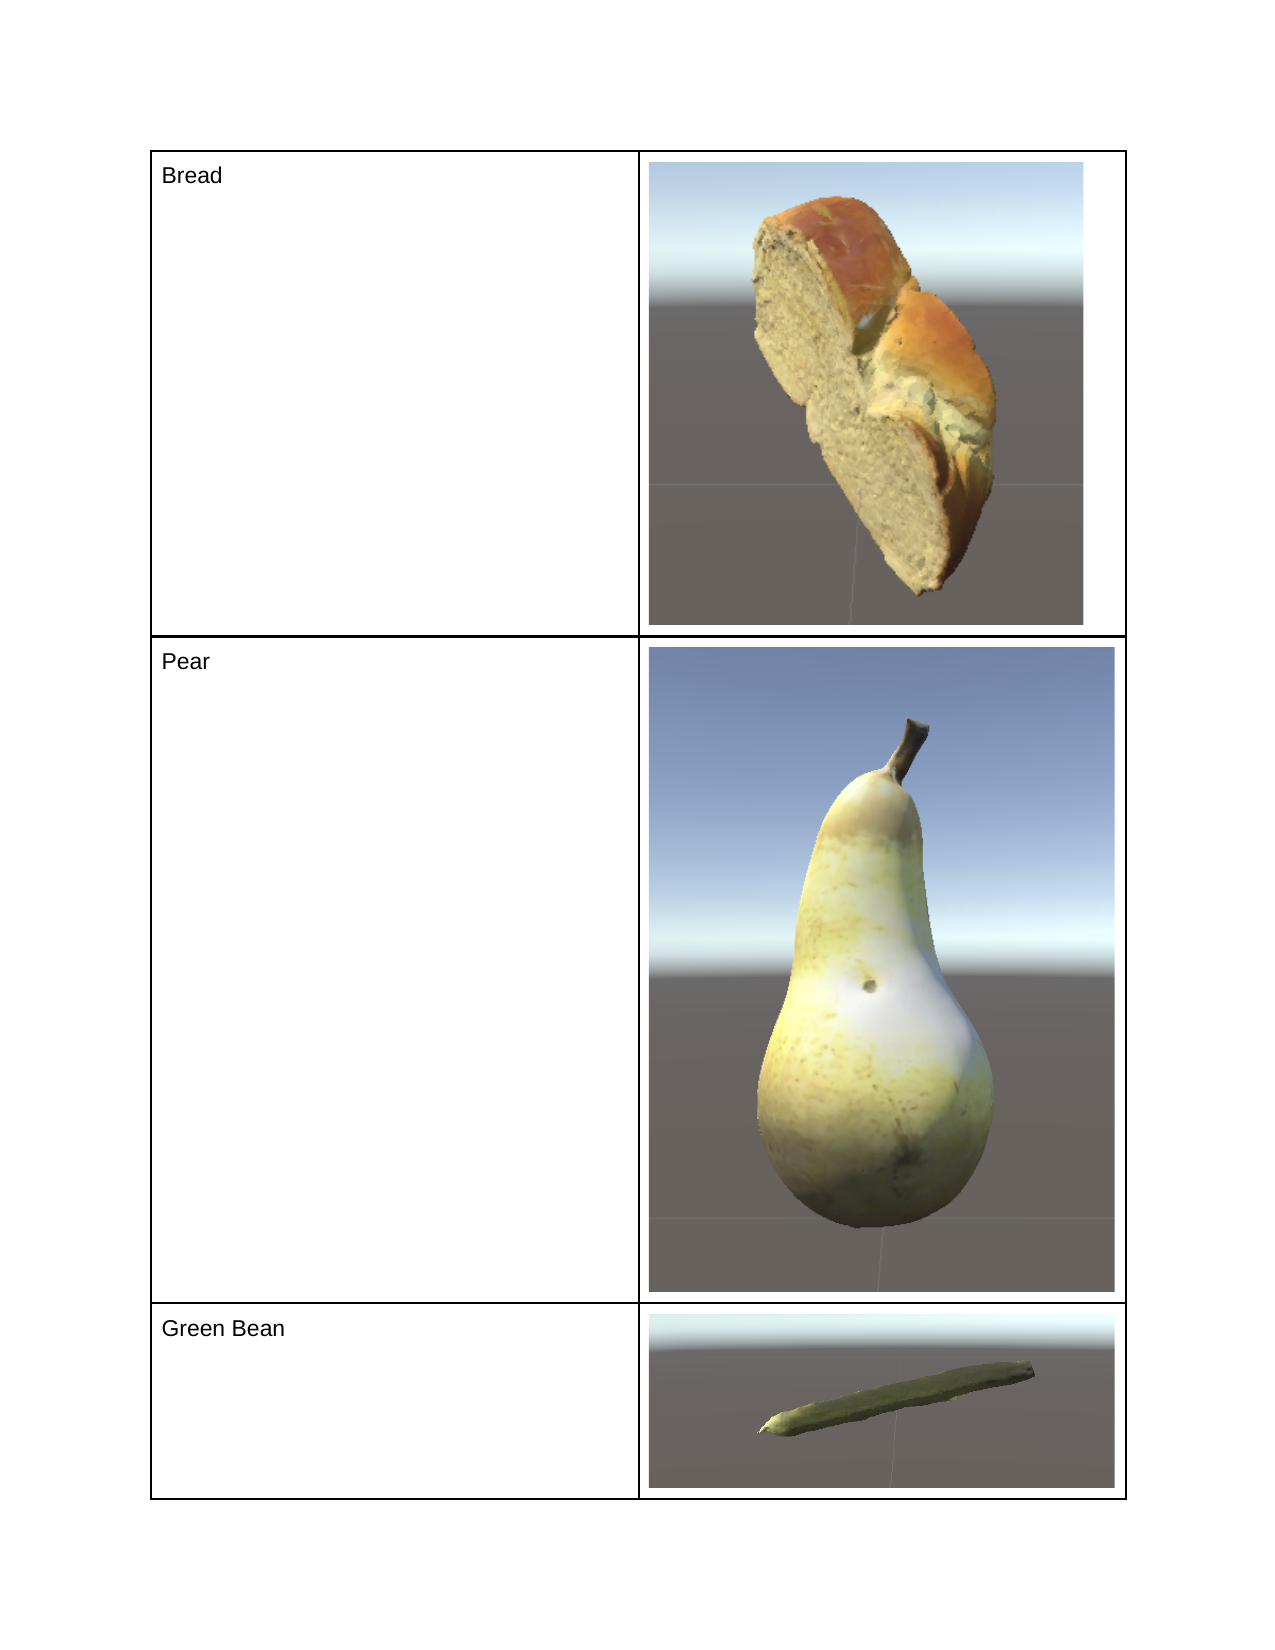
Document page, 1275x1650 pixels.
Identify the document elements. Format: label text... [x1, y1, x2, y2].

table_cell Bread [152, 152, 638, 635]
picture [648, 162, 1084, 625]
table_cell [640, 638, 1125, 1302]
table_cell [640, 1304, 1125, 1498]
table_cell [640, 152, 1125, 635]
table_cell Green Bean [152, 1304, 638, 1498]
picture [648, 647, 1115, 1292]
picture [648, 1314, 1115, 1488]
table_cell Pear [152, 638, 638, 1302]
